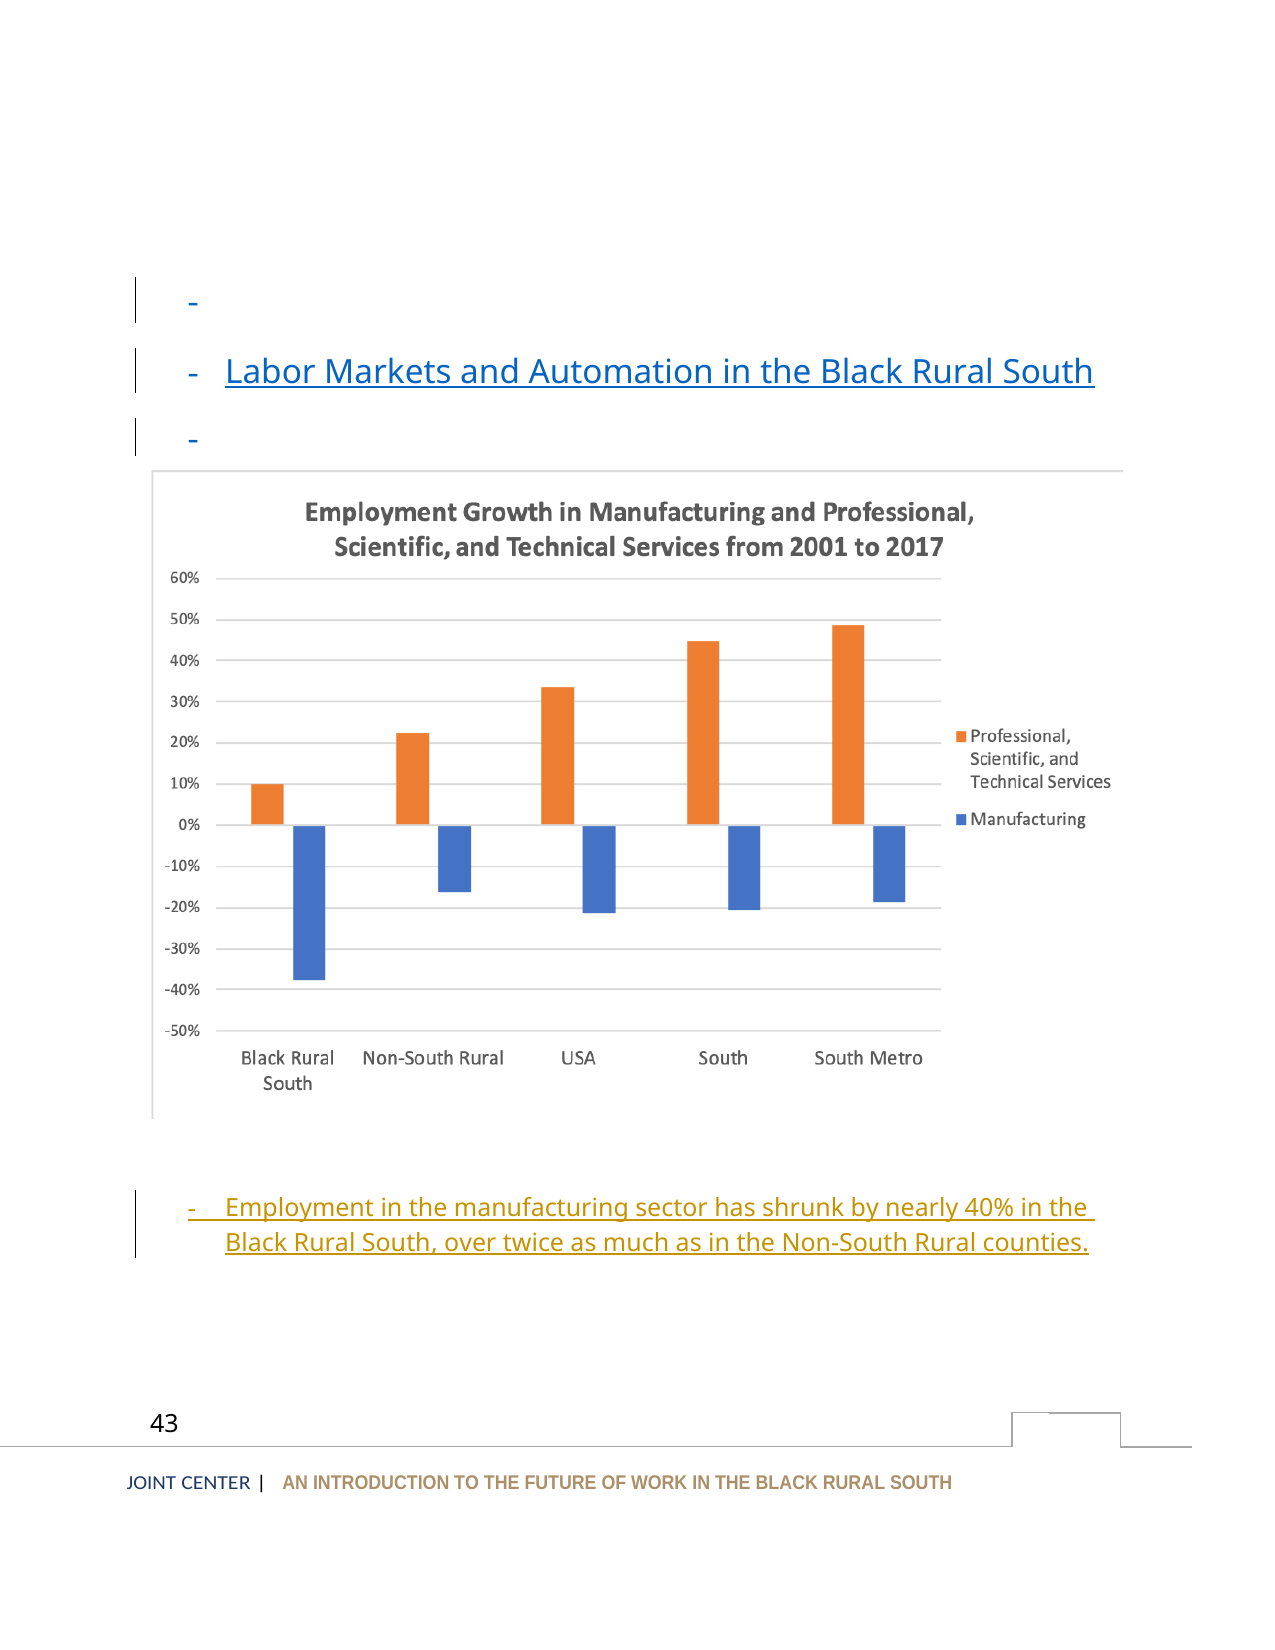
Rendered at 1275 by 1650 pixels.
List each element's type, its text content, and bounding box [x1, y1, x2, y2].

picture [150, 469, 1122, 1117]
text Labor Markets and Automation in the Black Rural South [187, 348, 1125, 393]
